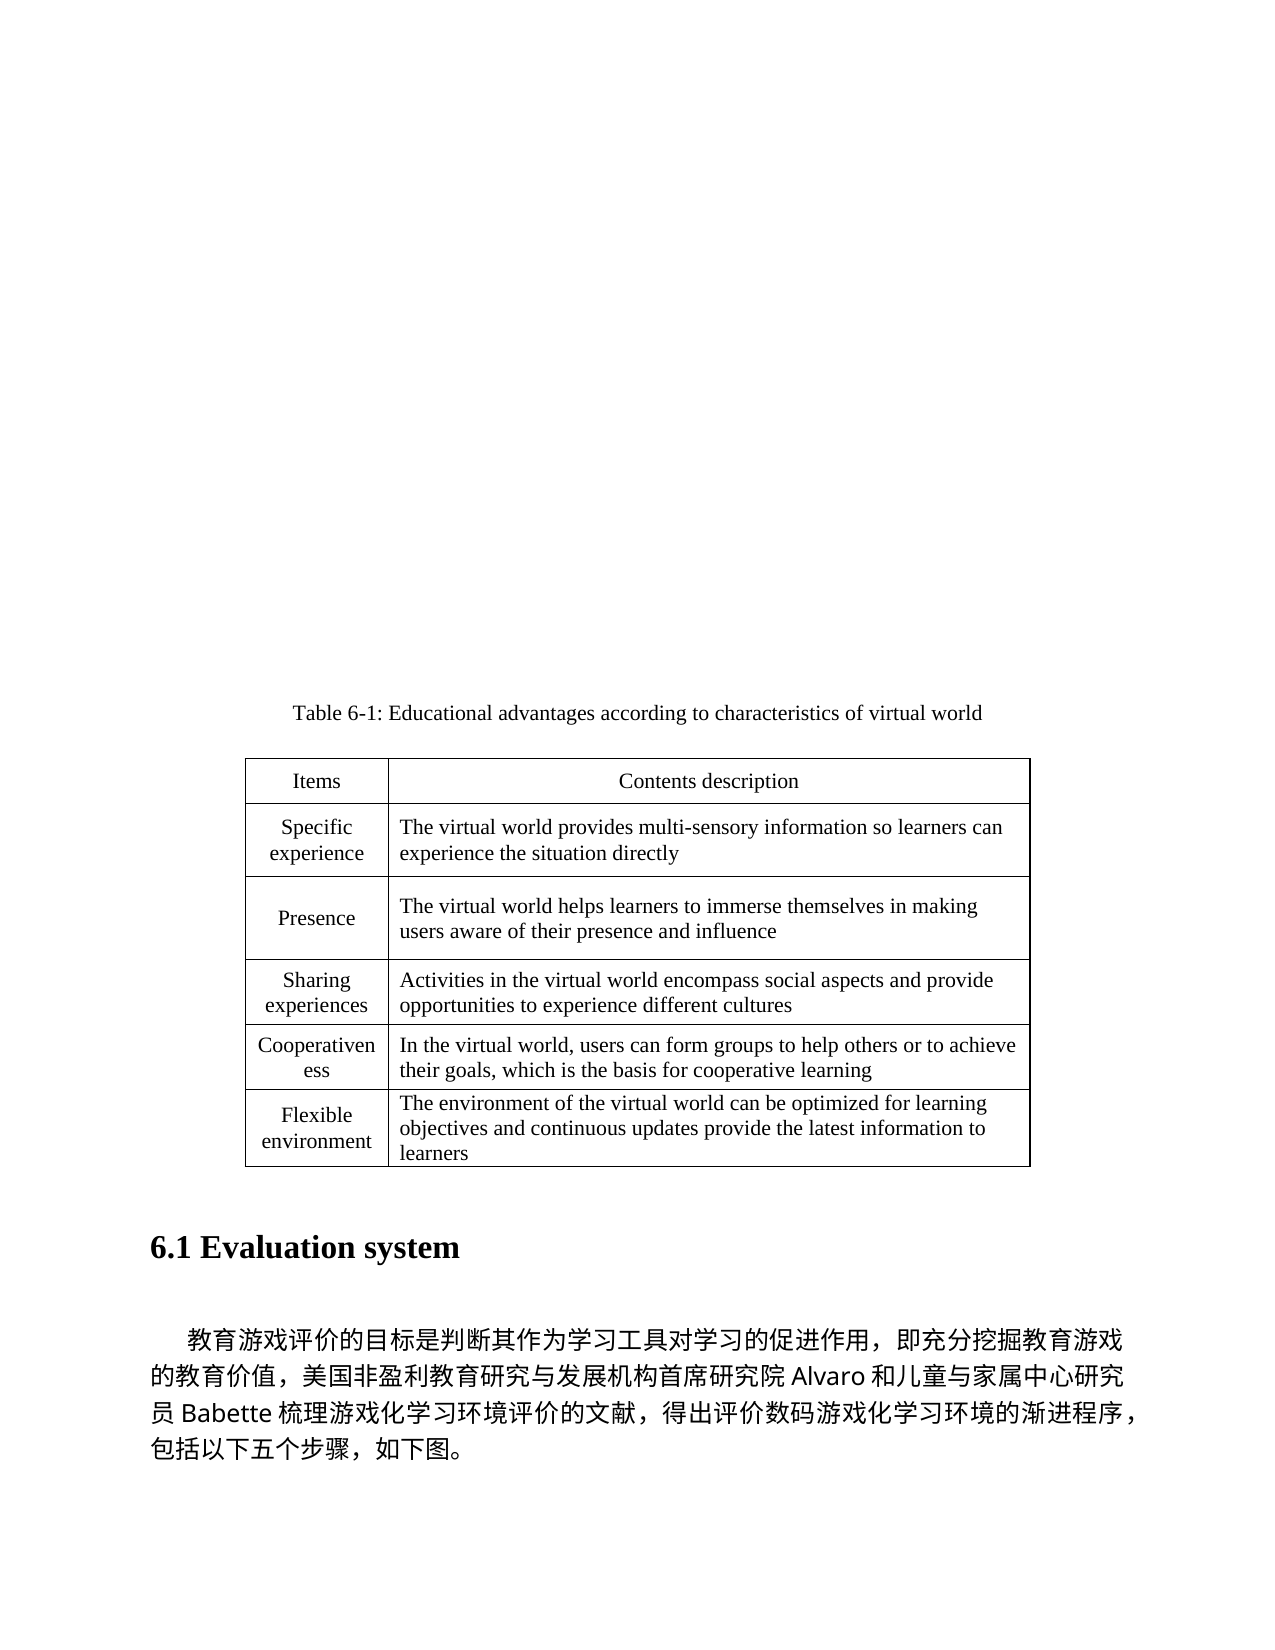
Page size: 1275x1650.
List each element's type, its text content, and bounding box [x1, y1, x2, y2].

table_cell Specific experience [246, 804, 388, 876]
text 教育游戏评价的目标是判断其作为学习工具对学习的促进作用，即充分挖掘教育游戏的教育价值，美国非盈利教育研究与发展机构首席研究院Alvaro和儿童与家属中心研究员Babette梳理游戏化学习环境评价的文献，得出评价数码游戏化学习环境的渐进程序，包括以下五个步骤，如下图。 [150, 1321, 1125, 1466]
table_cell In the virtual world, users can form groups to help others or to achieve their goals, which is the basis for cooperative learning [389, 1025, 1029, 1089]
table_cell Activities in the virtual world encompass social aspects and provide opportunities to experience different cultures [389, 960, 1029, 1024]
text 6.1 Evaluation system [150, 1228, 1125, 1266]
table_cell The virtual world provides multi-sensory information so learners can experience the situation directly [389, 804, 1029, 876]
table_header Contents description [389, 759, 1029, 802]
text Table 6-1: Educational advantages according to characteristics of virtual world [150, 700, 1125, 725]
table_cell The environment of the virtual world can be optimized for learning objectives and continuous updates provide the latest information to learners [389, 1090, 1029, 1166]
table_header Items [246, 759, 388, 802]
table_cell Flexible environment [246, 1090, 388, 1166]
table_cell Cooperativeness [246, 1025, 388, 1089]
table_cell The virtual world helps learners to immerse themselves in making users aware of their presence and influence [389, 877, 1029, 959]
table_cell Sharing experiences [246, 960, 388, 1024]
table_cell Presence [246, 877, 388, 959]
